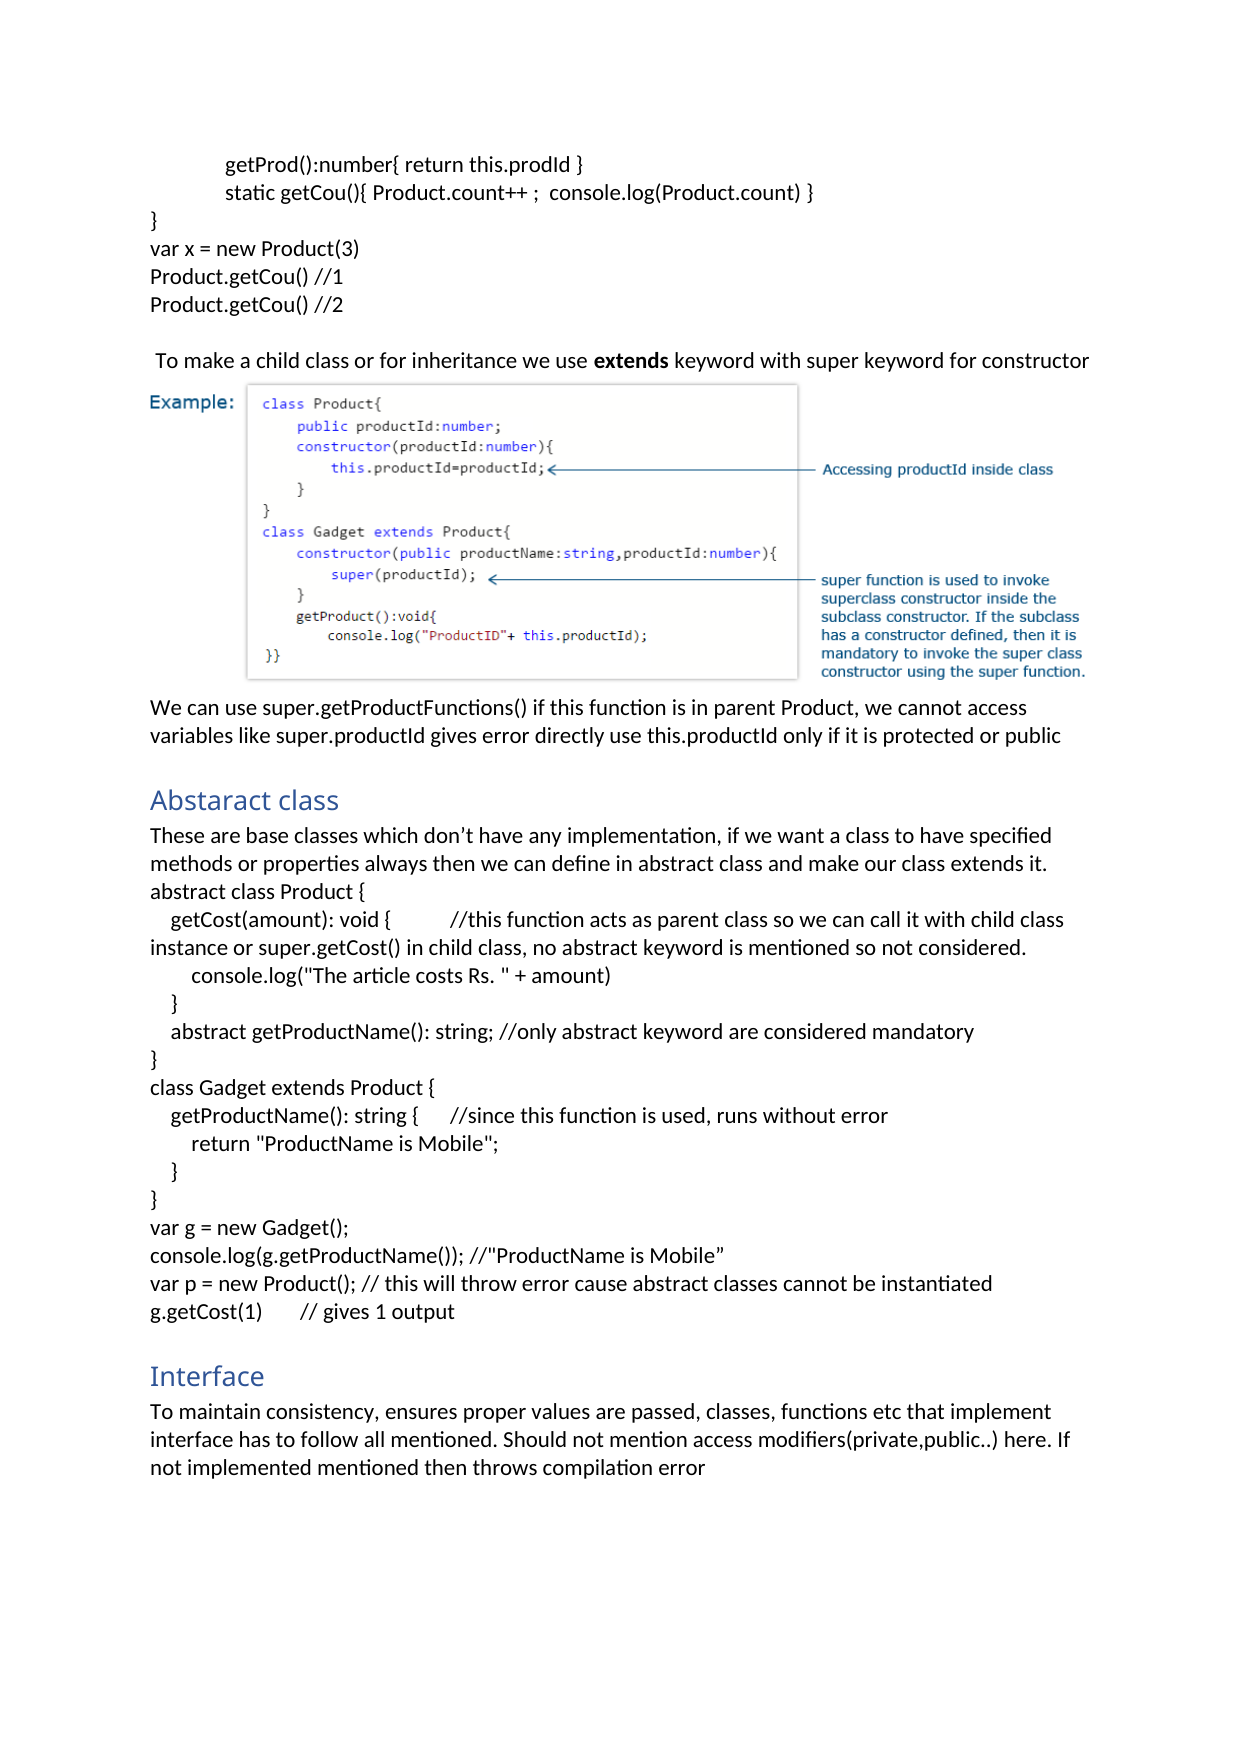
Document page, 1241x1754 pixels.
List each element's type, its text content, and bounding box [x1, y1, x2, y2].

text abstract class Product { [150, 877, 1090, 905]
text We can use super.getProductFunctions() if this function is in parent Product, we cannot access variables like super.productId gives error directly use this.productId only if it is protected or public [150, 693, 1090, 749]
text } [150, 1185, 1090, 1213]
text class Gadget extends Product { [150, 1073, 1090, 1101]
text These are base classes which don’t have any implementation, if we want a class to have specified methods or properties always then we can define in abstract class and make our class extends it. [150, 821, 1090, 877]
text } [150, 206, 1090, 234]
text Product.getCou() //2 [150, 290, 1090, 318]
text To make a child class or for inheritance we use extends keyword with super keyword for constructor [150, 346, 1090, 374]
text abstract getProductName(): string; //only abstract keyword are considered mandatory [150, 1017, 1090, 1045]
picture [150, 374, 1091, 693]
text To maintain consistency, ensures proper values are passed, classes, functions etc that implement interface has to follow all mentioned. Should not mention access modifiers(private,public..) here. If not implemented mentioned then throws compilation error [150, 1397, 1090, 1481]
text } [150, 1157, 1090, 1185]
text getCost(amount): void { //this function acts as parent class so we can call it with child class instance or super.getCost() in child class, no abstract keyword is mentioned so not considered. [150, 905, 1090, 961]
text var p = new Product(); // this will throw error cause abstract classes cannot be instantiated [150, 1269, 1090, 1297]
subtitle Interface [150, 1358, 1090, 1394]
text Product.getCou() //1 [150, 262, 1090, 290]
text return "ProductName is Mobile"; [150, 1129, 1090, 1157]
text getProductName(): string { //since this function is used, runs without error [150, 1101, 1090, 1129]
text var x = new Product(3) [150, 234, 1090, 262]
text static getCou(){ Product.count++ ; console.log(Product.count) } [150, 178, 1090, 206]
text } [150, 1045, 1090, 1073]
text var g = new Gadget(); [150, 1213, 1090, 1241]
text console.log(g.getProductName()); //"ProductName is Mobile” [150, 1241, 1090, 1269]
text } [150, 989, 1090, 1017]
text console.log("The article costs Rs. " + amount) [150, 961, 1090, 989]
text g.getCost(1) // gives 1 output [150, 1297, 1090, 1325]
subtitle Abstaract class [150, 781, 1090, 818]
text getProd():number{ return this.prodId } [150, 150, 1090, 178]
